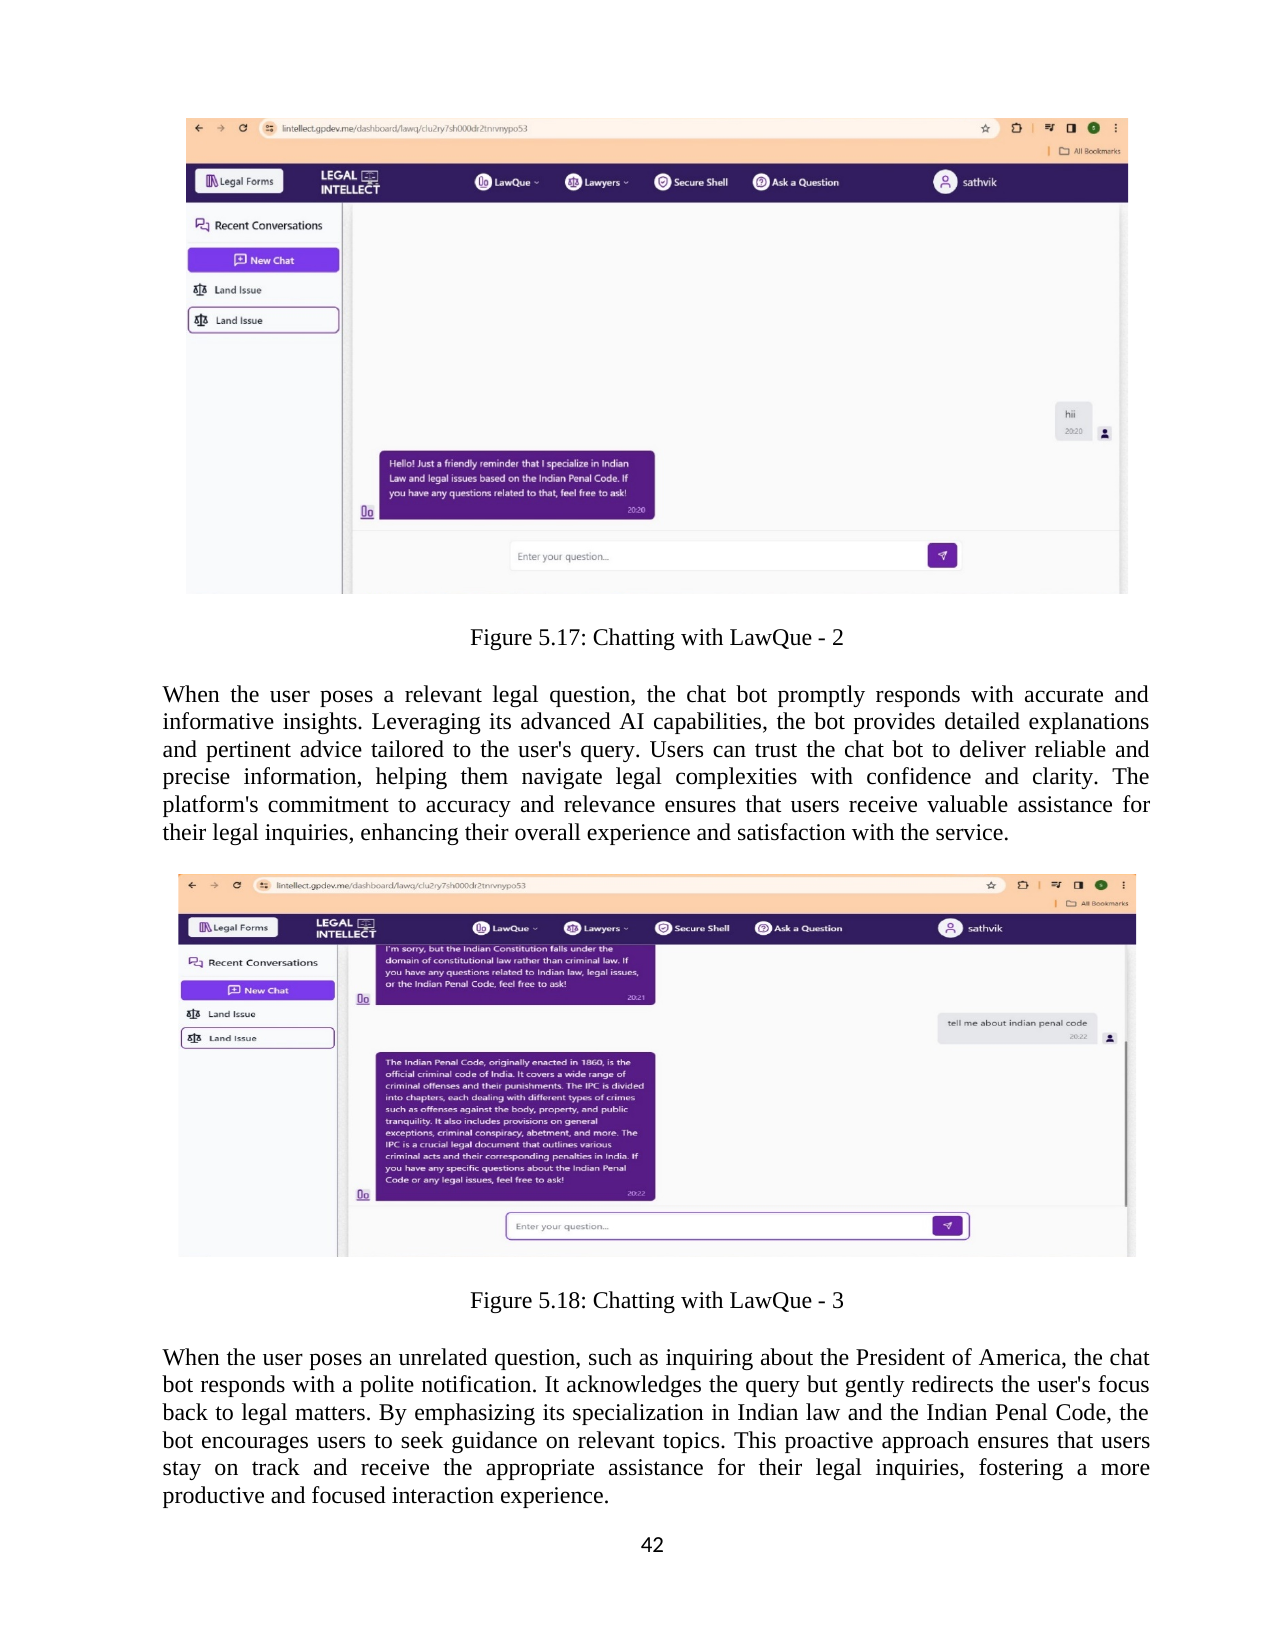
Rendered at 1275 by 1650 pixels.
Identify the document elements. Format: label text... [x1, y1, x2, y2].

text Figure 5.18: Chatting with LawQue - 3 [162, 1286, 1152, 1314]
picture [178, 874, 1137, 1257]
text Figure 5.17: Chatting with LawQue - 2 [162, 623, 1152, 650]
picture [186, 118, 1129, 594]
text When the user poses a relevant legal question, the chat bot promptly responds with accurate and informative insights. Leveraging its advanced AI capabilities, the bot provides detailed explanations and pertinent advice tailored to the user's query. Users can trust the chat bot to deliver reliable and precise information, helping them navigate legal complexities with confidence and clarity. The platform's commitment to accuracy and relevance ensures that users receive valuable assistance for their legal inquiries, enhancing their overall experience and satisfaction with the service. [162, 679, 1152, 845]
text When the user poses an unrelated question, such as inquiring about the President of America, the chat bot responds with a polite notification. It acknowledges the query but gently redirects the user's focus back to legal matters. By emphasizing its specialization in Indian law and the Indian Penal Code, the bot encourages users to seek guidance on relevant topics. This proactive approach ensures that users stay on track and receive the appropriate assistance for their legal inquiries, fostering a more productive and focused interaction experience. [162, 1343, 1152, 1508]
